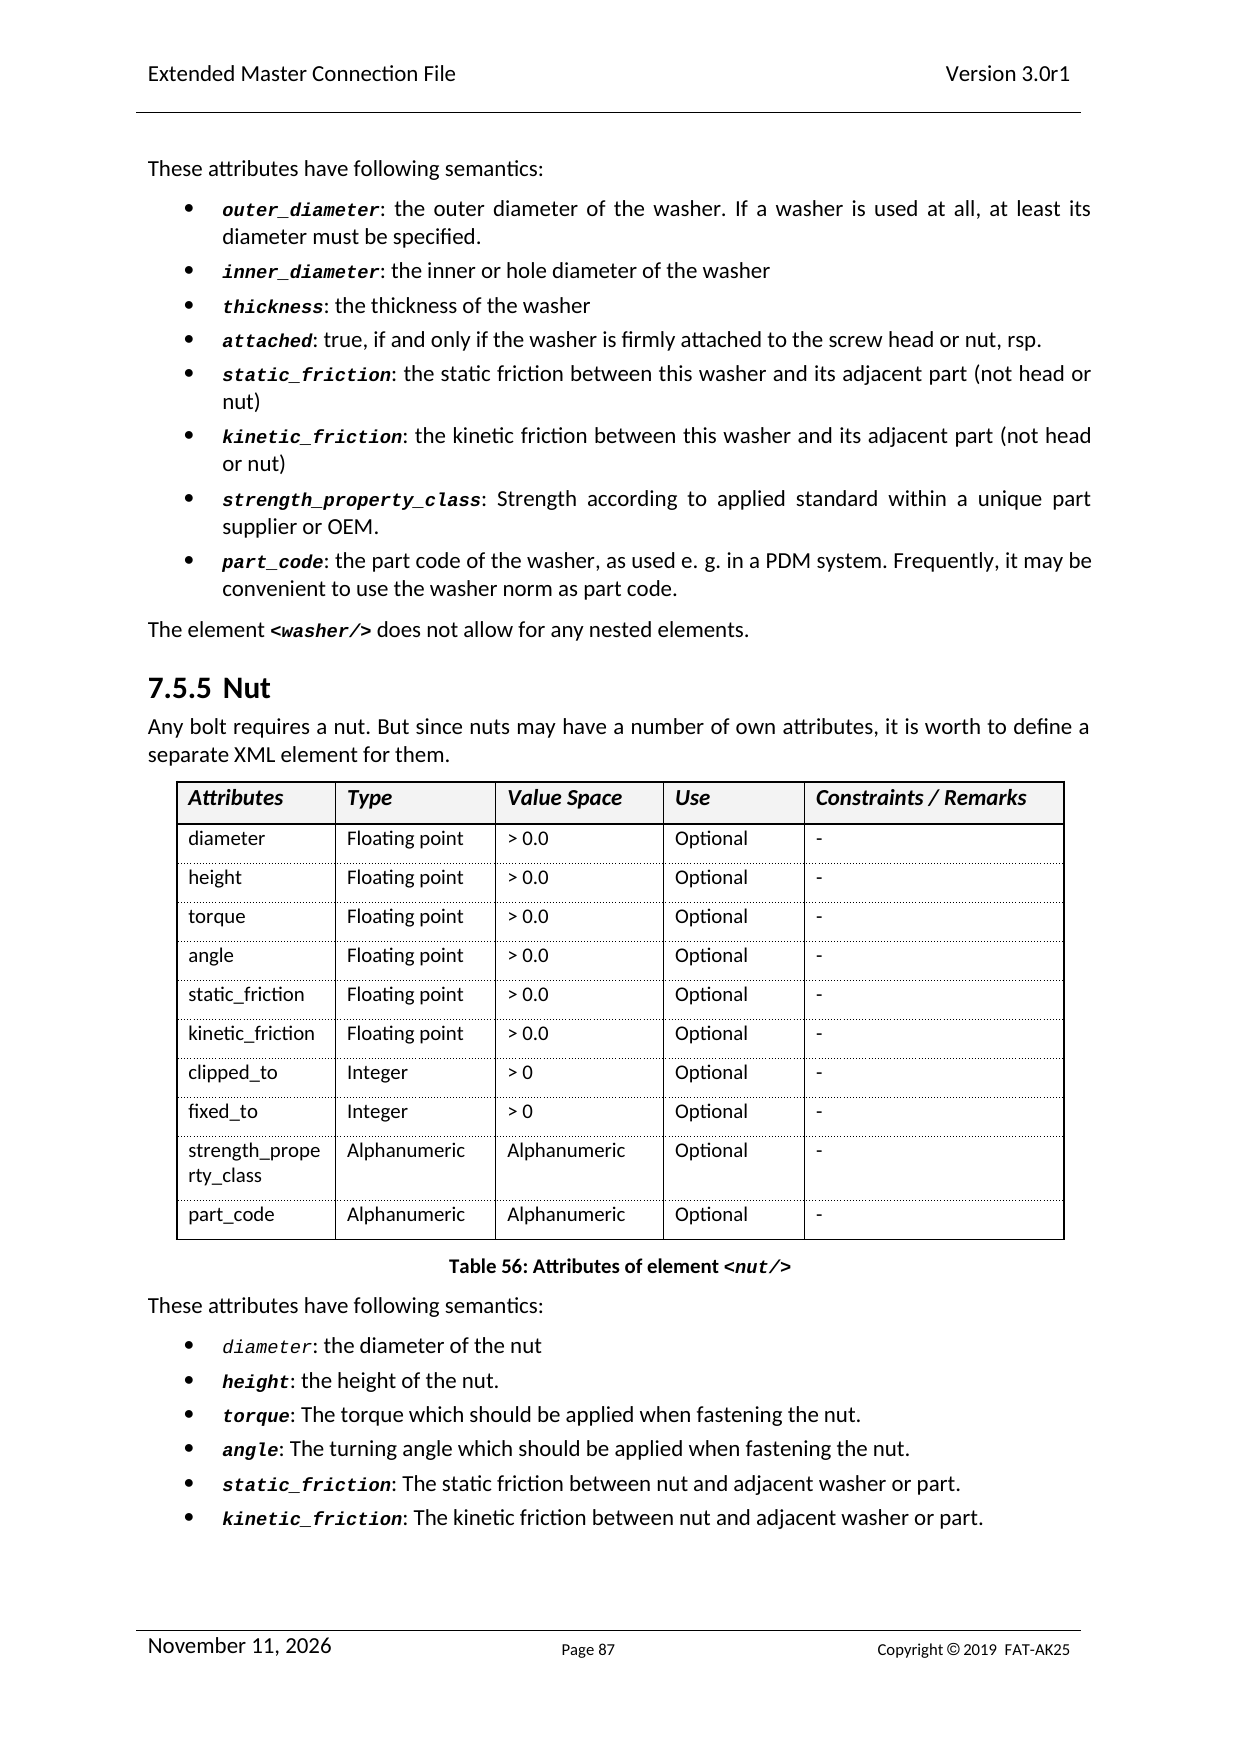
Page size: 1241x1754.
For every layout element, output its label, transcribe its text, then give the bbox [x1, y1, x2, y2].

list static_friction: the static friction between this washer and its adjacent part (not head or nut) [185, 359, 1092, 415]
list angle: The turning angle which should be applied when fastening the nut. [185, 1434, 1092, 1462]
list kinetic_friction: the kinetic friction between this washer and its adjacent part (not head or nut) [185, 422, 1092, 478]
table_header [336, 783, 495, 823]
list part_code: the part code of the washer, as used e. g. in a PDM system. Frequently, it may be convenient to use the washer norm as part code. [185, 546, 1092, 602]
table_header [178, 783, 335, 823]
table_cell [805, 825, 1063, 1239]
list static_friction: The static friction between nut and adjacent washer or part. [185, 1469, 1092, 1497]
list strength_property_class: Strength according to applied standard within a unique part supplier or OEM. [185, 484, 1092, 540]
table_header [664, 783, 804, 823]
subtitle Nut [148, 668, 1092, 706]
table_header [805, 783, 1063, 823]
list torque: The torque which should be applied when fastening the nut. [185, 1400, 1092, 1428]
list height: the height of the nut. [185, 1366, 1092, 1394]
list diameter: the diameter of the nut [185, 1332, 1092, 1360]
list outer_diameter: the outer diameter of the washer. If a washer is used at all, at least its diameter must be specified. [185, 194, 1092, 250]
text Table : Attributes of element <nut/> [148, 1253, 1092, 1279]
list inner_diameter: the inner or hole diameter of the washer [185, 256, 1092, 284]
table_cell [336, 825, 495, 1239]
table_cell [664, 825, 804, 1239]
text The element <washer/> does not allow for any nested elements. [148, 615, 1092, 643]
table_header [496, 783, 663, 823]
text These attributes have following semantics: [148, 1291, 1092, 1319]
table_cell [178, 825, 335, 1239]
list kinetic_friction: The kinetic friction between nut and adjacent washer or part. [185, 1503, 1092, 1531]
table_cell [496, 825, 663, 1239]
list thickness: the thickness of the washer [185, 291, 1092, 319]
list attached: true, if and only if the washer is firmly attached to the screw head or nut, rsp. [185, 325, 1092, 353]
text These attributes have following semantics: [148, 154, 1092, 182]
text Any bolt requires a nut. But since nuts may have a number of own attributes, it is worth to define a separate XML element for them. [148, 712, 1092, 768]
